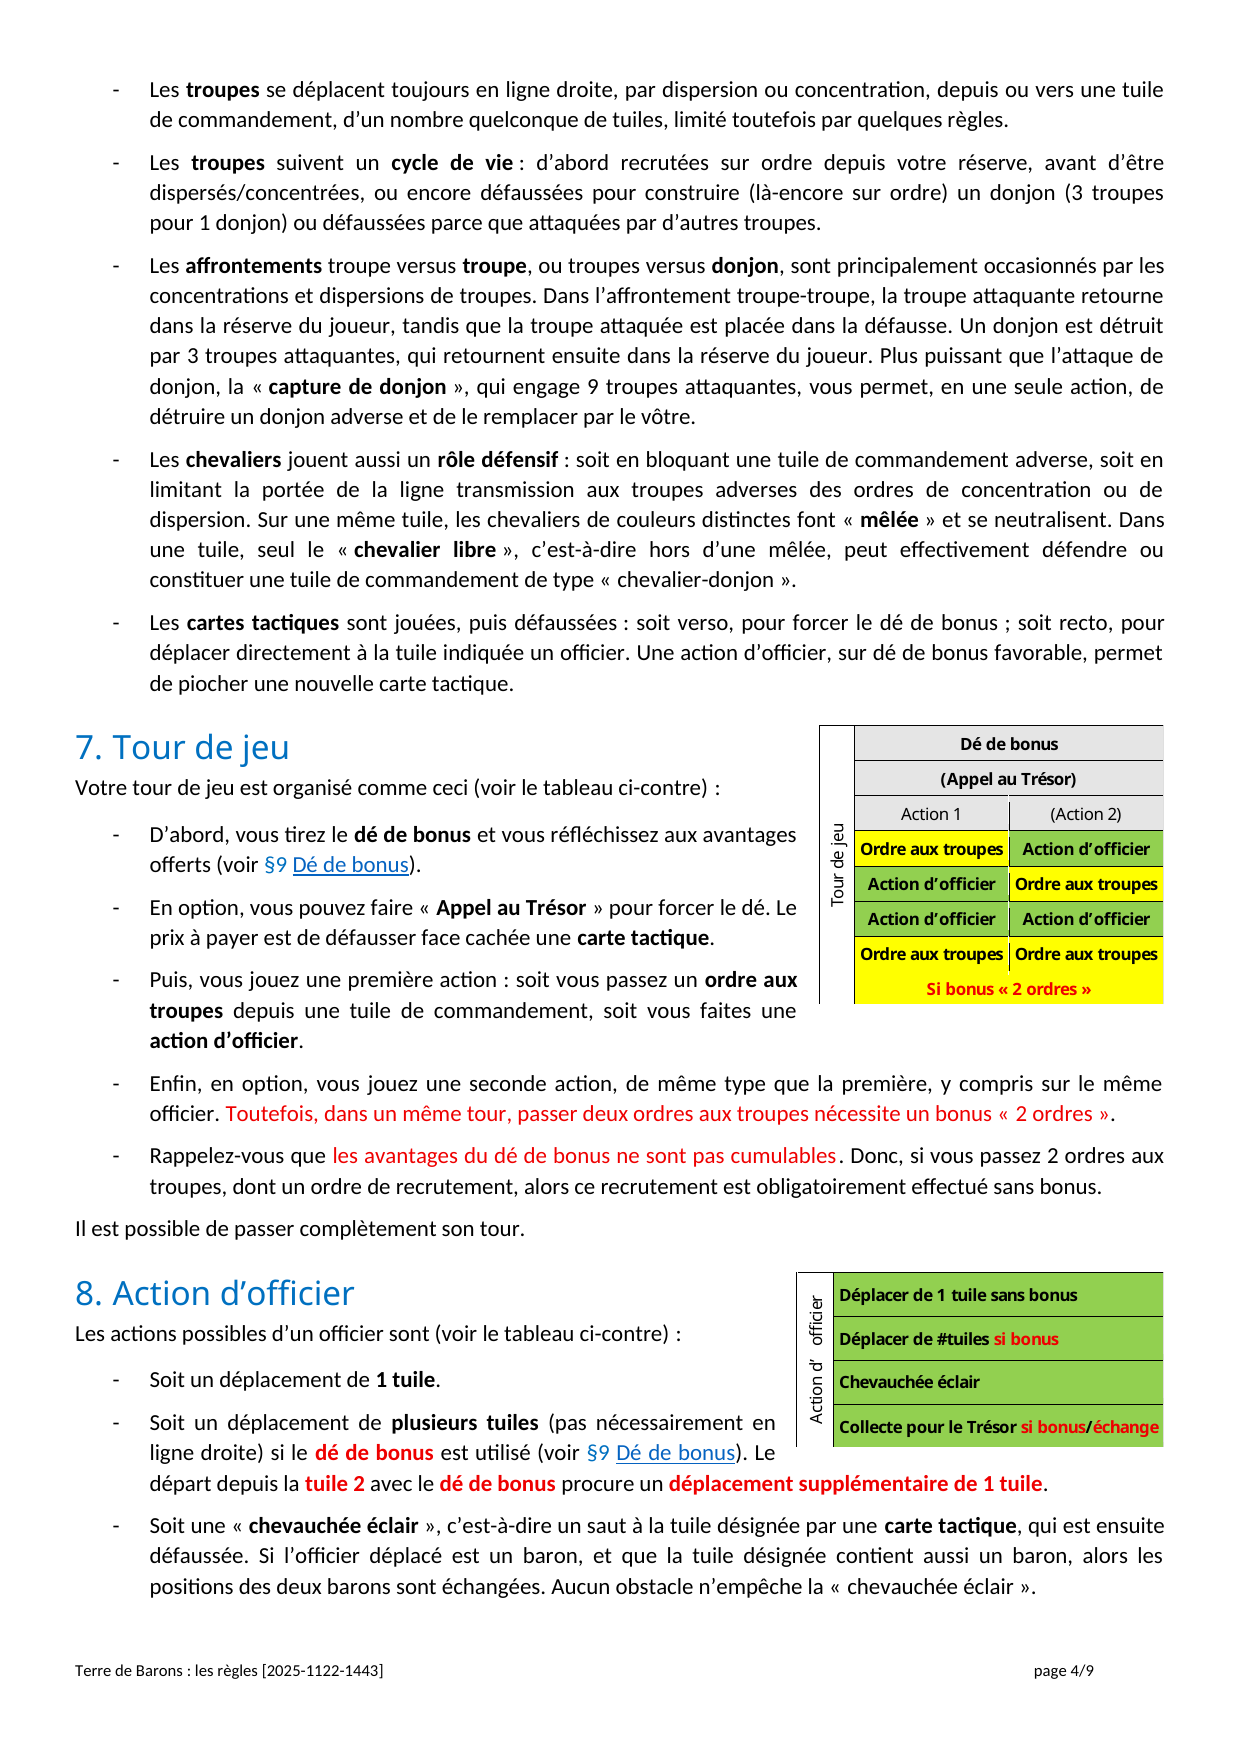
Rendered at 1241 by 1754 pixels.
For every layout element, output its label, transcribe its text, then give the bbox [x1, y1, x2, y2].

list Les troupes suivent un cycle de vie : d’abord recrutées sur ordre depuis votre réserve, avant d’être dispersés/concentrées, ou encore défaussées pour construire (là-encore sur ordre) un donjon (3 troupes pour 1 donjon) ou défaussées parce que attaquées par d’autres troupes. [112, 148, 1165, 236]
list D’abord, vous tirez le dé de bonus et vous réfléchissez aux avantages offerts (voir §9 Dé de bonus). [112, 820, 819, 878]
subtitle Tour de jeu [75, 724, 1165, 769]
list En option, vous pouvez faire « Appel au Trésor » pour forcer le dé. Le prix à payer est de défausser face cachée une carte tactique. [112, 893, 819, 951]
list Les affrontements troupe versus troupe, ou troupes versus donjon, sont principalement occasionnés par les concentrations et dispersions de troupes. Dans l’affrontement troupe-troupe, la troupe attaquante retourne dans la réserve du joueur, tandis que la troupe attaquée est placée dans la défausse. Un donjon est détruit par 3 troupes attaquantes, qui retournent ensuite dans la réserve du joueur. Plus puissant que l’attaque de donjon, la « capture de donjon », qui engage 9 troupes attaquantes, vous permet, en une seule action, de détruire un donjon adverse et de le remplacer par le vôtre. [112, 251, 1165, 430]
list Soit un déplacement de 1 tuile. [112, 1366, 796, 1394]
list Les cartes tactiques sont jouées, puis défaussées : soit verso, pour forcer le dé de bonus ; soit recto, pour déplacer directement à la tuile indiquée un officier. Une action d’officier, sur dé de bonus favorable, permet de piocher une nouvelle carte tactique. [112, 608, 1165, 697]
text Votre tour de jeu est organisé comme ceci (voir le tableau ci-contre) : [75, 773, 819, 801]
text Les actions possibles d’un officier sont (voir le tableau ci-contre) : [75, 1319, 796, 1347]
list Les chevaliers jouent aussi un rôle défensif : soit en bloquant une tuile de commandement adverse, soit en limitant la portée de la ligne transmission aux troupes adverses des ordres de concentration ou de dispersion. Sur une même tuile, les chevaliers de couleurs distinctes font « mêlée » et se neutralisent. Dans une tuile, seul le « chevalier libre », c’est-à-dire hors d’une mêlée, peut effectivement défendre ou constituer une tuile de commandement de type « chevalier-donjon ». [112, 445, 1165, 594]
list Rappelez-vous que les avantages du dé de bonus ne sont pas cumulables. Donc, si vous passez 2 ordres aux troupes, dont un ordre de recrutement, alors ce recrutement est obligatoirement effectué sans bonus. [112, 1142, 1165, 1200]
list Soit une « chevauchée éclair », c’est-à-dire un saut à la tuile désignée par une carte tactique, qui est ensuite défaussée. Si l’officier déplacé est un baron, et que la tuile désignée contient aussi un baron, alors les positions des deux barons sont échangées. Aucun obstacle n’empêche la « chevauchée éclair ». [112, 1511, 1165, 1600]
list Enfin, en option, vous jouez une seconde action, de même type que la première, y compris sur le même officier. Toutefois, dans un même tour, passer deux ordres aux troupes nécessite un bonus « 2 ordres ». [112, 1069, 1165, 1127]
text Il est possible de passer complètement son tour. [75, 1214, 1165, 1243]
subtitle Action d’officier [75, 1270, 1165, 1315]
list Puis, vous jouez une première action : soit vous passez un ordre aux troupes depuis une tuile de commandement, soit vous faites une action d’officier. [112, 966, 1165, 1054]
list Les troupes se déplacent toujours en ligne droite, par dispersion ou concentration, depuis ou vers une tuile de commandement, d’un nombre quelconque de tuiles, limité toutefois par quelques règles. [112, 75, 1165, 133]
list Soit un déplacement de plusieurs tuiles (pas nécessairement en ligne droite) si le dé de bonus est utilisé (voir §9 Dé de bonus). Le départ depuis la tuile 2 avec le dé de bonus procure un déplacement supplémentaire de 1 tuile. [112, 1408, 1165, 1497]
